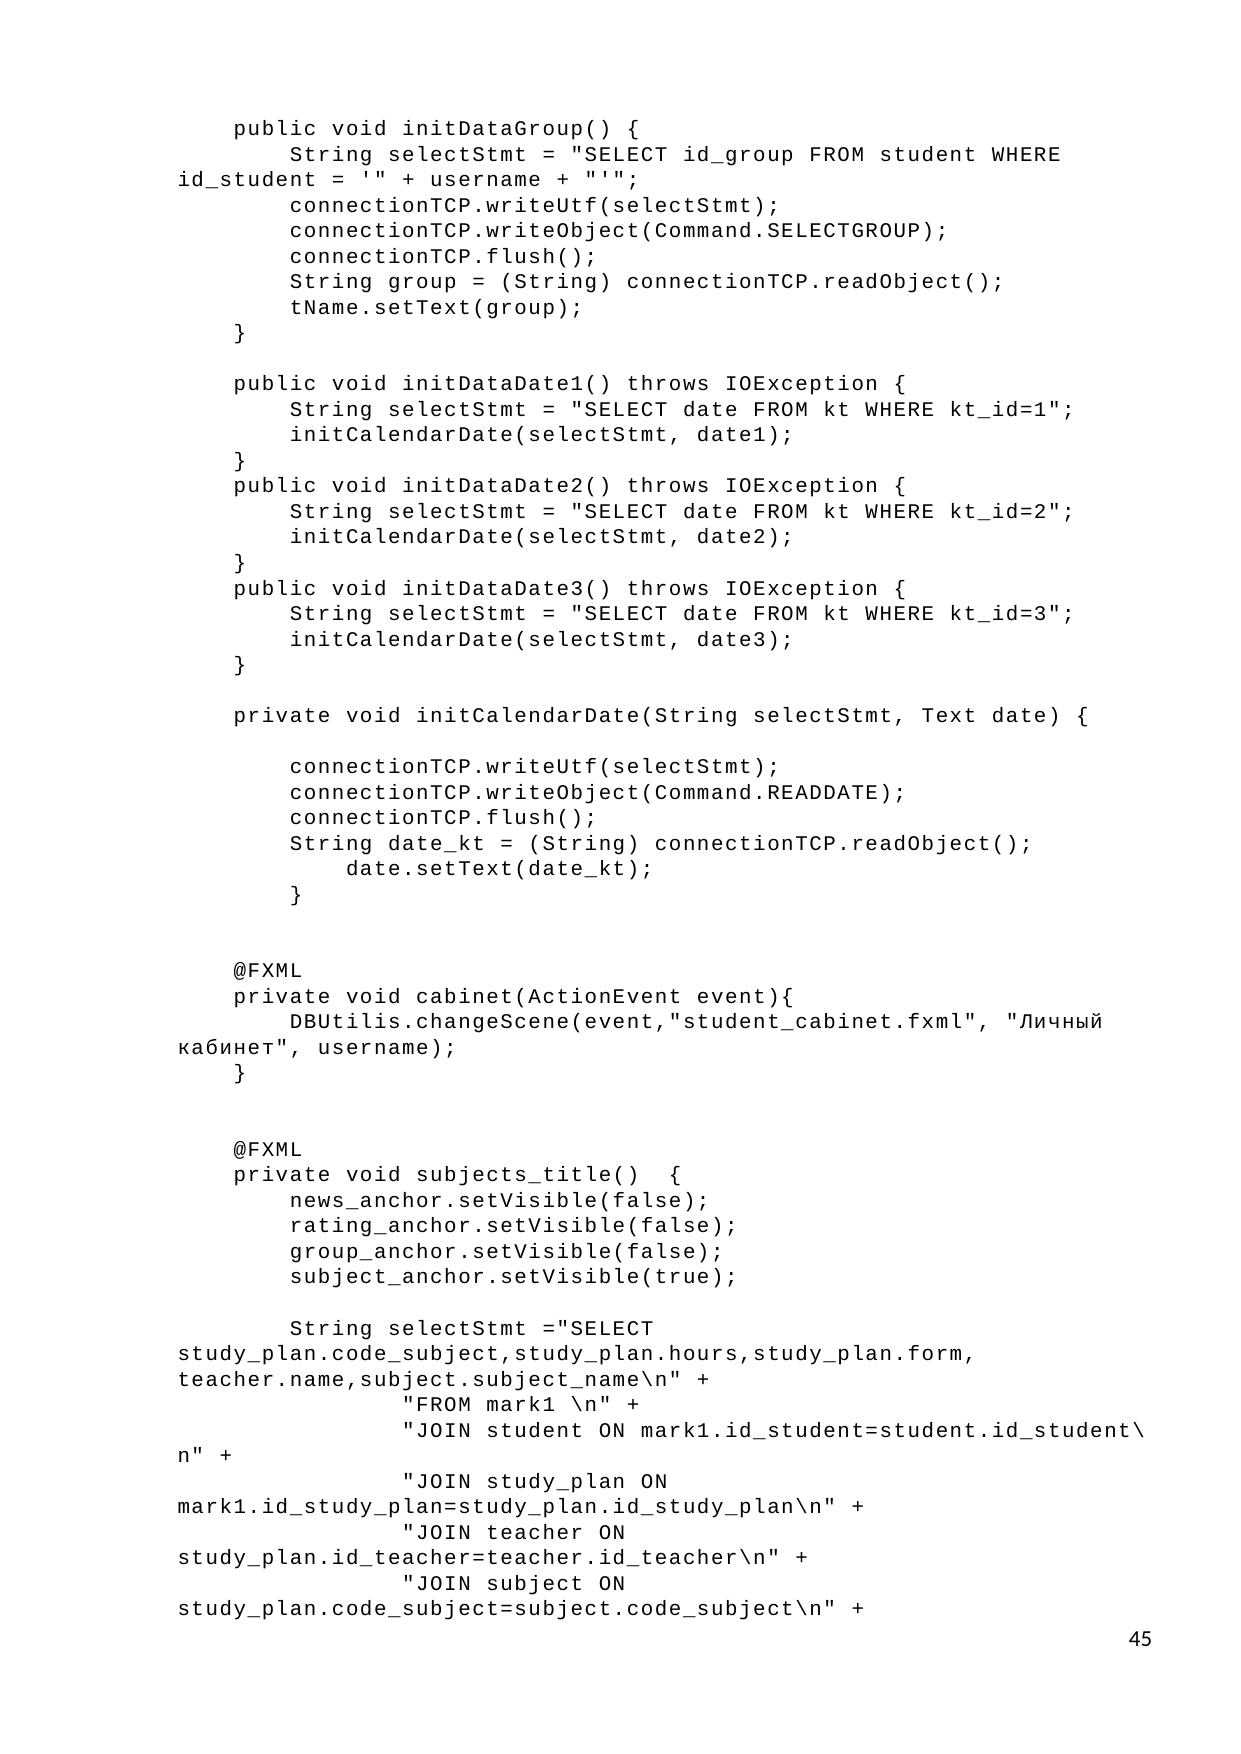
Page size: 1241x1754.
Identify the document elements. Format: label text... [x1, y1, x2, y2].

subtitle rating_anchor.setVisible(false); [177, 1216, 1152, 1239]
subtitle "JOIN subject ON study_plan.code_subject=subject.code_subject\n" + [177, 1573, 1152, 1622]
subtitle String group = (String) connectionTCP.readObject(); [177, 271, 1152, 295]
subtitle connectionTCP.writeObject(Command.READDATE); [177, 782, 1152, 805]
subtitle } [177, 322, 1152, 346]
subtitle DBUtilis.changeScene(event,"student_cabinet.fxml", "Личный кабинет", username); [177, 1011, 1152, 1061]
subtitle String selectStmt = "SELECT date FROM kt WHERE kt_id=3"; [177, 603, 1152, 627]
subtitle String selectStmt ="SELECT study_plan.code_subject,study_plan.hours,study_plan.form, teacher.name,subject.subject_name\n" + [177, 1318, 1152, 1392]
subtitle group_anchor.setVisible(false); [177, 1241, 1152, 1265]
subtitle String selectStmt = "SELECT date FROM kt WHERE kt_id=2"; [177, 501, 1152, 524]
subtitle "JOIN student ON mark1.id_student=student.id_student\n" + [177, 1420, 1152, 1469]
subtitle date.setText(date_kt); [177, 858, 1152, 882]
subtitle "JOIN study_plan ON mark1.id_study_plan=study_plan.id_study_plan\n" + [177, 1471, 1152, 1520]
subtitle public void initDataDate3() throws IOException { [177, 577, 1152, 601]
subtitle public void initDataDate1() throws IOException { [177, 373, 1152, 397]
subtitle connectionTCP.flush(); [177, 807, 1152, 831]
subtitle news_anchor.setVisible(false); [177, 1190, 1152, 1214]
subtitle connectionTCP.writeUtf(selectStmt); [177, 756, 1152, 780]
subtitle String date_kt = (String) connectionTCP.readObject(); [177, 833, 1152, 856]
subtitle initCalendarDate(selectStmt, date3); [177, 628, 1152, 652]
subtitle connectionTCP.flush(); [177, 246, 1152, 269]
subtitle String selectStmt = "SELECT date FROM kt WHERE kt_id=1"; [177, 399, 1152, 422]
subtitle "FROM mark1 \n" + [177, 1394, 1152, 1418]
subtitle subject_anchor.setVisible(true); [177, 1267, 1152, 1290]
subtitle public void initDataDate2() throws IOException { [177, 475, 1152, 499]
subtitle } [177, 552, 1152, 576]
subtitle public void initDataGroup() { [177, 118, 1152, 142]
subtitle connectionTCP.writeObject(Command.SELECTGROUP); [177, 220, 1152, 244]
subtitle } [177, 450, 1152, 473]
subtitle String selectStmt = "SELECT id_group FROM student WHERE id_student = '" + username + "'"; [177, 144, 1152, 193]
subtitle connectionTCP.writeUtf(selectStmt); [177, 195, 1152, 218]
subtitle initCalendarDate(selectStmt, date1); [177, 424, 1152, 448]
subtitle } [177, 1062, 1152, 1086]
subtitle private void cabinet(ActionEvent event){ [177, 986, 1152, 1009]
subtitle initCalendarDate(selectStmt, date2); [177, 526, 1152, 550]
subtitle tName.setText(group); [177, 297, 1152, 320]
subtitle @FXML [177, 1139, 1152, 1163]
subtitle } [177, 654, 1152, 678]
subtitle private void subjects_title() { [177, 1164, 1152, 1188]
subtitle @FXML [177, 960, 1152, 984]
subtitle } [177, 884, 1152, 907]
subtitle "JOIN teacher ON study_plan.id_teacher=teacher.id_teacher\n" + [177, 1522, 1152, 1571]
subtitle private void initCalendarDate(String selectStmt, Text date) { [177, 705, 1152, 729]
